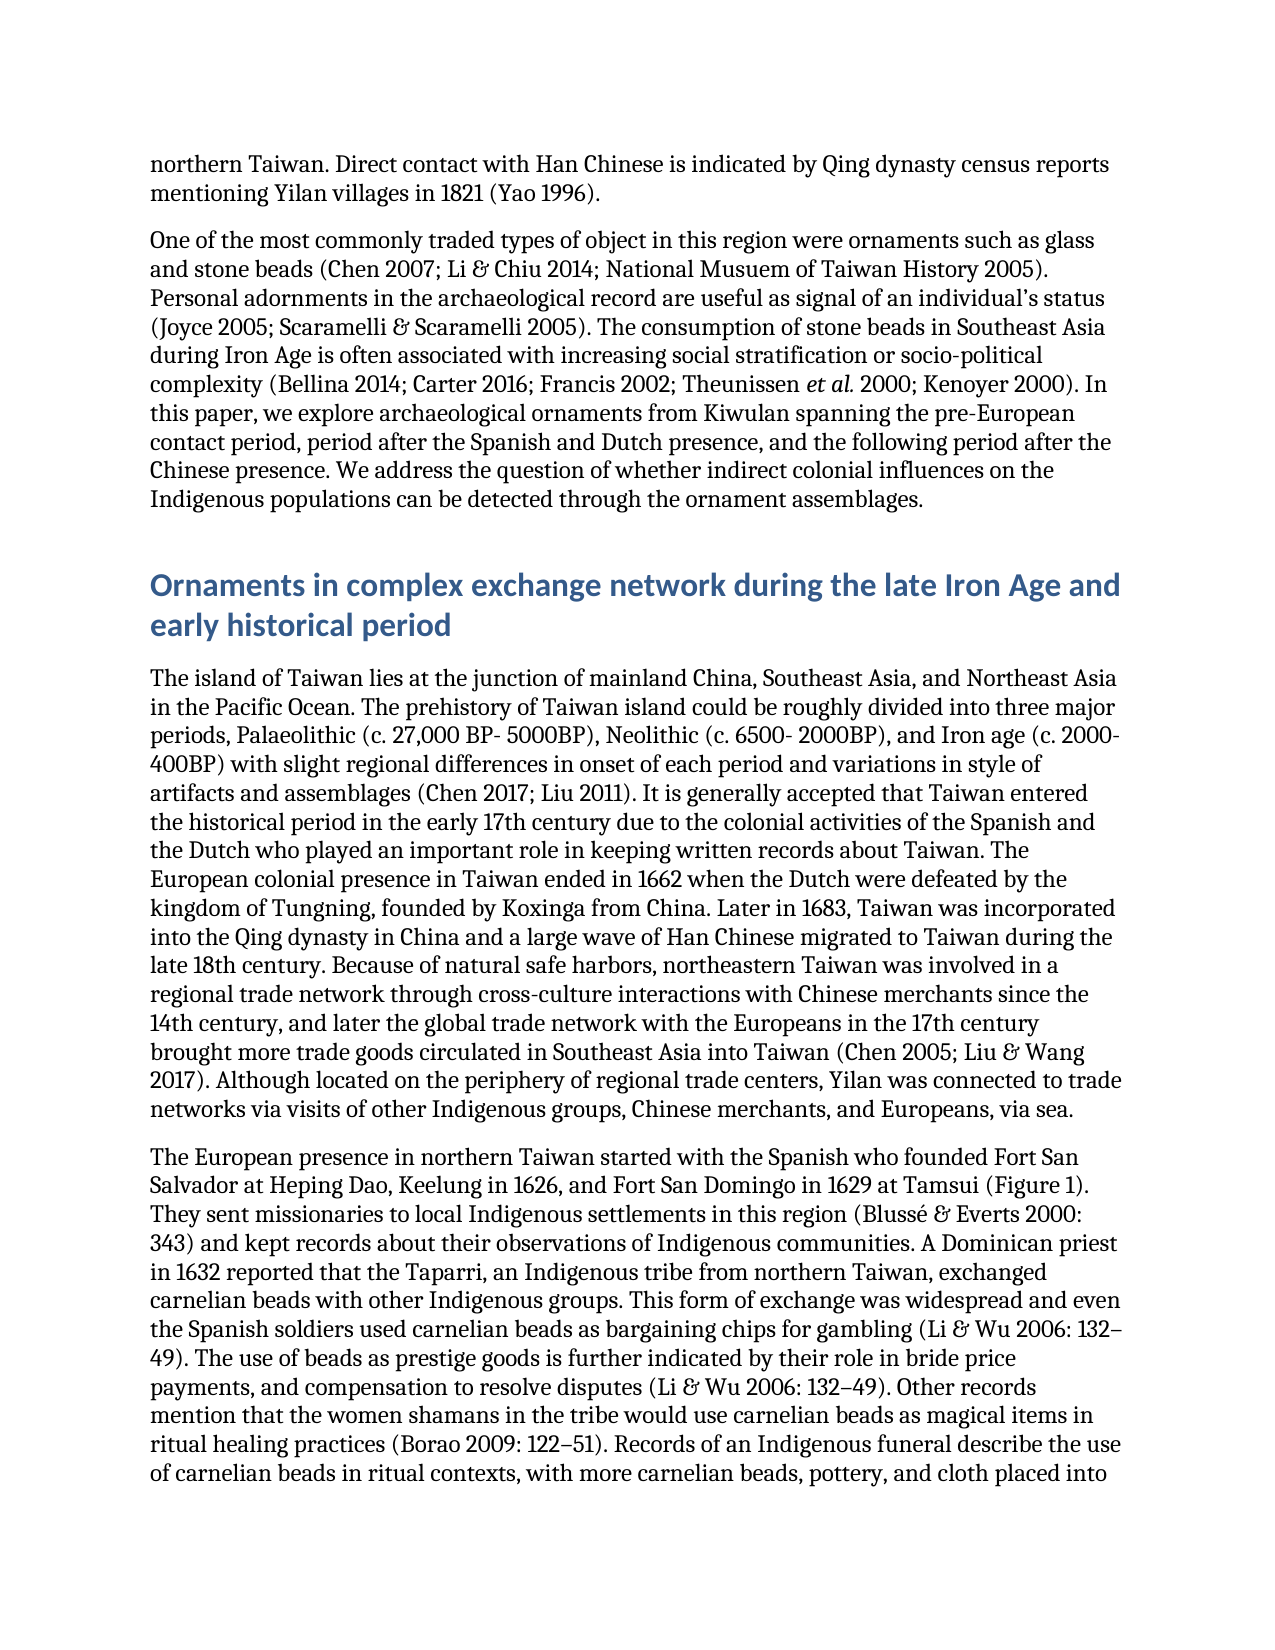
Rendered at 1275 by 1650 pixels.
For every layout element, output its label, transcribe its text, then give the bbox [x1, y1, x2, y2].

subtitle Ornaments in complex exchange network during the late Iron Age and early historical period [150, 564, 1125, 645]
text The island of Taiwan lies at the junction of mainland China, Southeast Asia, and Northeast Asia in the Pacific Ocean. The prehistory of Taiwan island could be roughly divided into three major periods, Palaeolithic (c. 27,000 BP- 5000BP), Neolithic (c. 6500- 2000BP), and Iron age (c. 2000- 400BP) with slight regional differences in onset of each period and variations in style of artifacts and assemblages (Chen 2017; Liu 2011). It is generally accepted that Taiwan entered the historical period in the early 17th century due to the colonial activities of the Spanish and the Dutch who played an important role in keeping written records about Taiwan. The European colonial presence in Taiwan ended in 1662 when the Dutch were defeated by the kingdom of Tungning, founded by Koxinga from China. Later in 1683, Taiwan was incorporated into the Qing dynasty in China and a large wave of Han Chinese migrated to Taiwan during the late 18th century. Because of natural safe harbors, northeastern Taiwan was involved in a regional trade network through cross-culture interactions with Chinese merchants since the 14th century, and later the global trade network with the Europeans in the 17th century brought more trade goods circulated in Southeast Asia into Taiwan (Chen 2005; Liu & Wang 2017). Although located on the periphery of regional trade centers, Yilan was connected to trade networks via visits of other Indigenous groups, Chinese merchants, and Europeans, via sea. [150, 664, 1125, 1124]
text One of the most commonly traded types of object in this region were ornaments such as glass and stone beads (Chen 2007; Li & Chiu 2014; National Musuem of Taiwan History 2005). Personal adornments in the archaeological record are useful as signal of an individual’s status (Joyce 2005; Scaramelli & Scaramelli 2005). The consumption of stone beads in Southeast Asia during Iron Age is often associated with increasing social stratification or socio-political complexity (Bellina 2014; Carter 2016; Francis 2002; Theunissen et al. 2000; Kenoyer 2000). In this paper, we explore archaeological ornaments from Kiwulan spanning the pre-European contact period, period after the Spanish and Dutch presence, and the following period after the Chinese presence. We address the question of whether indirect colonial influences on the Indigenous populations can be detected through the ornament assemblages. [150, 226, 1125, 514]
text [150, 150, 1125, 207]
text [150, 1143, 1125, 1488]
